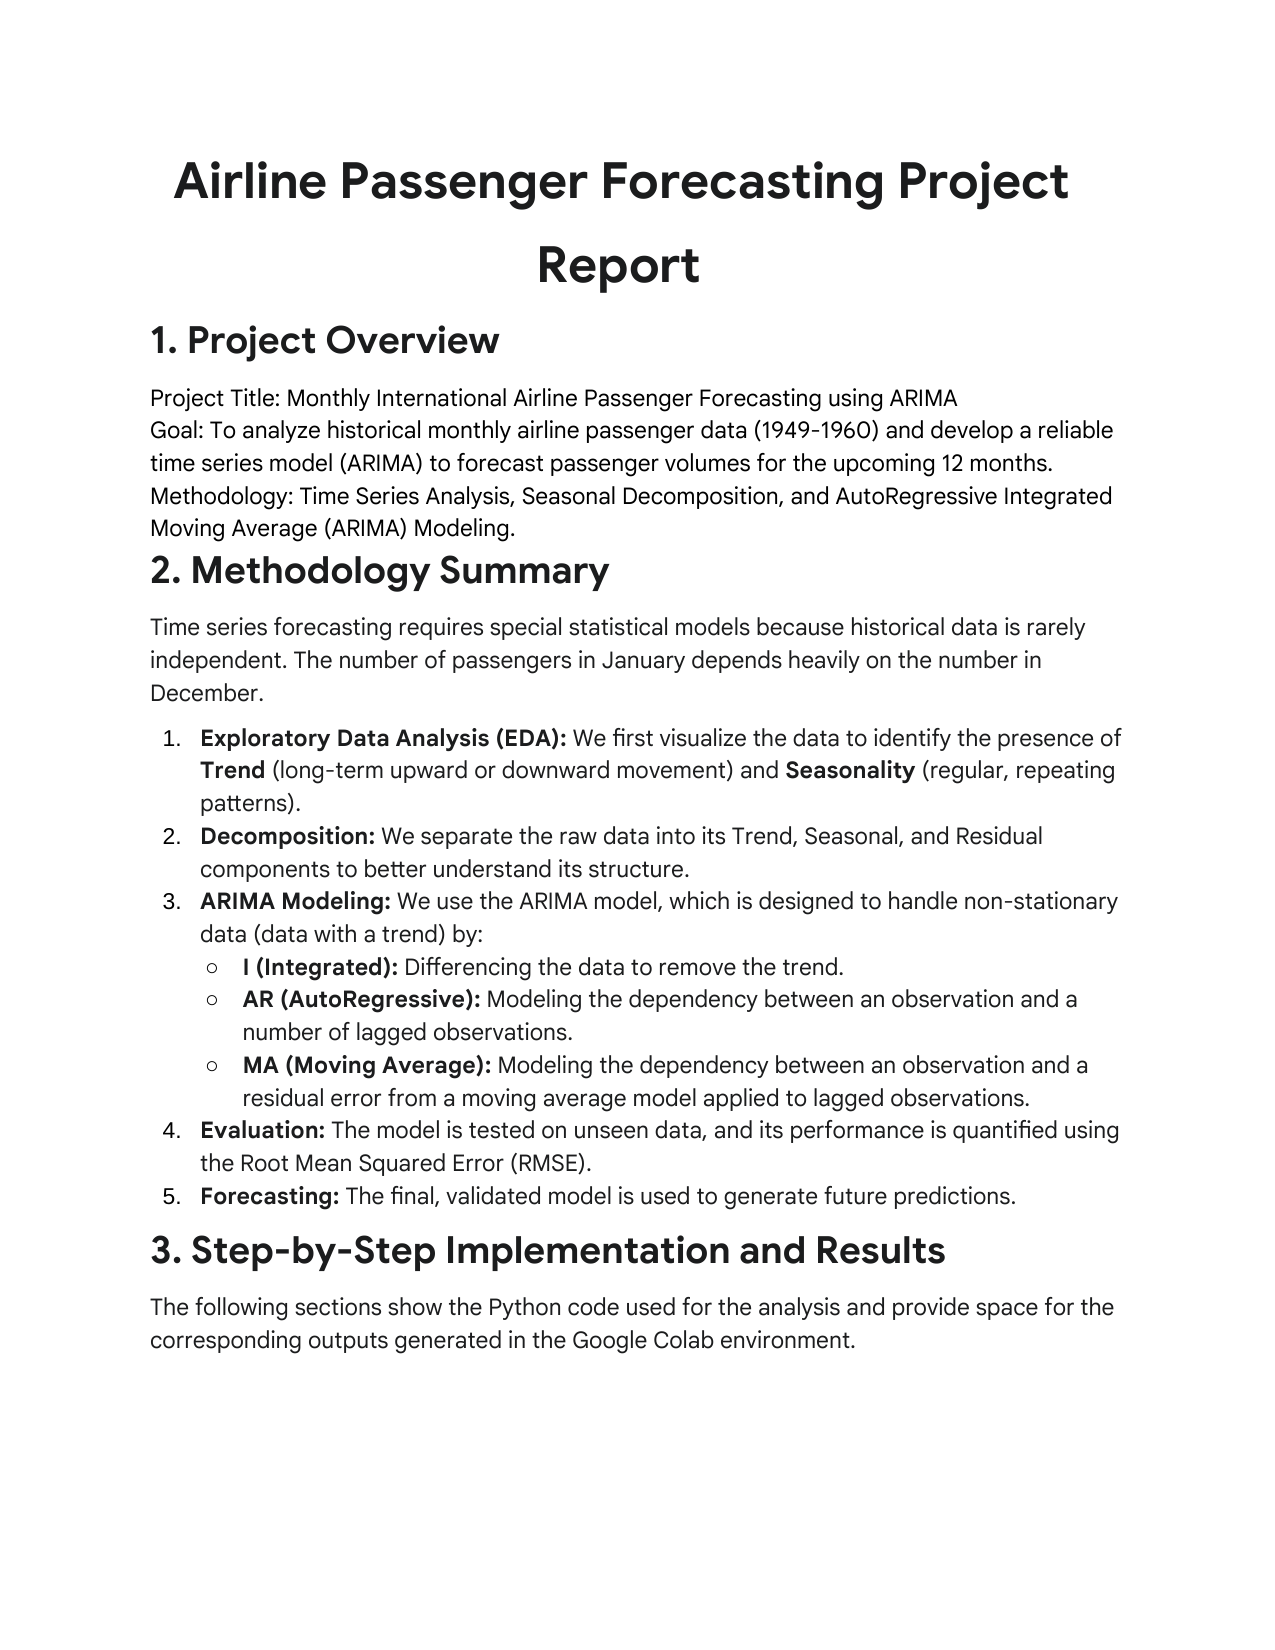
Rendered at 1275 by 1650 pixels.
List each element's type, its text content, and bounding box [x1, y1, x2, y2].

subtitle Report [450, 234, 1125, 296]
text Goal: To analyze historical monthly airline passenger data (1949-1960) and develop a reliable time series model (ARIMA) to forecast passenger volumes for the upcoming 12 months. [150, 416, 1125, 478]
text Methodology: Time Series Analysis, Seasonal Decomposition, and AutoRegressive Integrated Moving Average (ARIMA) Modeling. [150, 482, 1125, 543]
subtitle 3. Step-by-Step Implementation and Results [150, 1227, 1125, 1274]
subtitle 1. Project Overview [150, 318, 1125, 365]
list AR (AutoRegressive): Modeling the dependency between an observation and a number of lagged observations. [205, 986, 1125, 1047]
list I (Integrated): Differencing the data to remove the trend. [205, 953, 1125, 982]
subtitle 2. Methodology Summary [150, 547, 1125, 594]
list Forecasting: The final, validated model is used to generate future predictions. [162, 1182, 1125, 1211]
subtitle Airline Passenger Forecasting Project [150, 150, 1125, 213]
text Project Title: Monthly International Airline Passenger Forecasting using ARIMA [150, 384, 1125, 412]
text The following sections show the Python code used for the analysis and provide space for the corresponding outputs generated in the Google Colab environment. [150, 1293, 1125, 1354]
list MA (Moving Average): Modeling the dependency between an observation and a residual error from a moving average model applied to lagged observations. [205, 1051, 1125, 1112]
text Time series forecasting requires special statistical models because historical data is rarely independent. The number of passengers in January depends heavily on the number in December. [150, 613, 1125, 707]
list Decomposition: We separate the raw data into its Trend, Seasonal, and Residual components to better understand its structure. [162, 822, 1125, 883]
list Evaluation: The model is tested on unseen data, and its performance is quantified using the Root Mean Squared Error (RMSE). [162, 1116, 1125, 1178]
list ARIMA Modeling: We use the ARIMA model, which is designed to handle non-stationary data (data with a trend) by: [162, 887, 1125, 949]
list Exploratory Data Analysis (EDA): We first visualize the data to identify the presence of Trend (long-term upward or downward movement) and Seasonality (regular, repeating patterns). [162, 724, 1125, 818]
